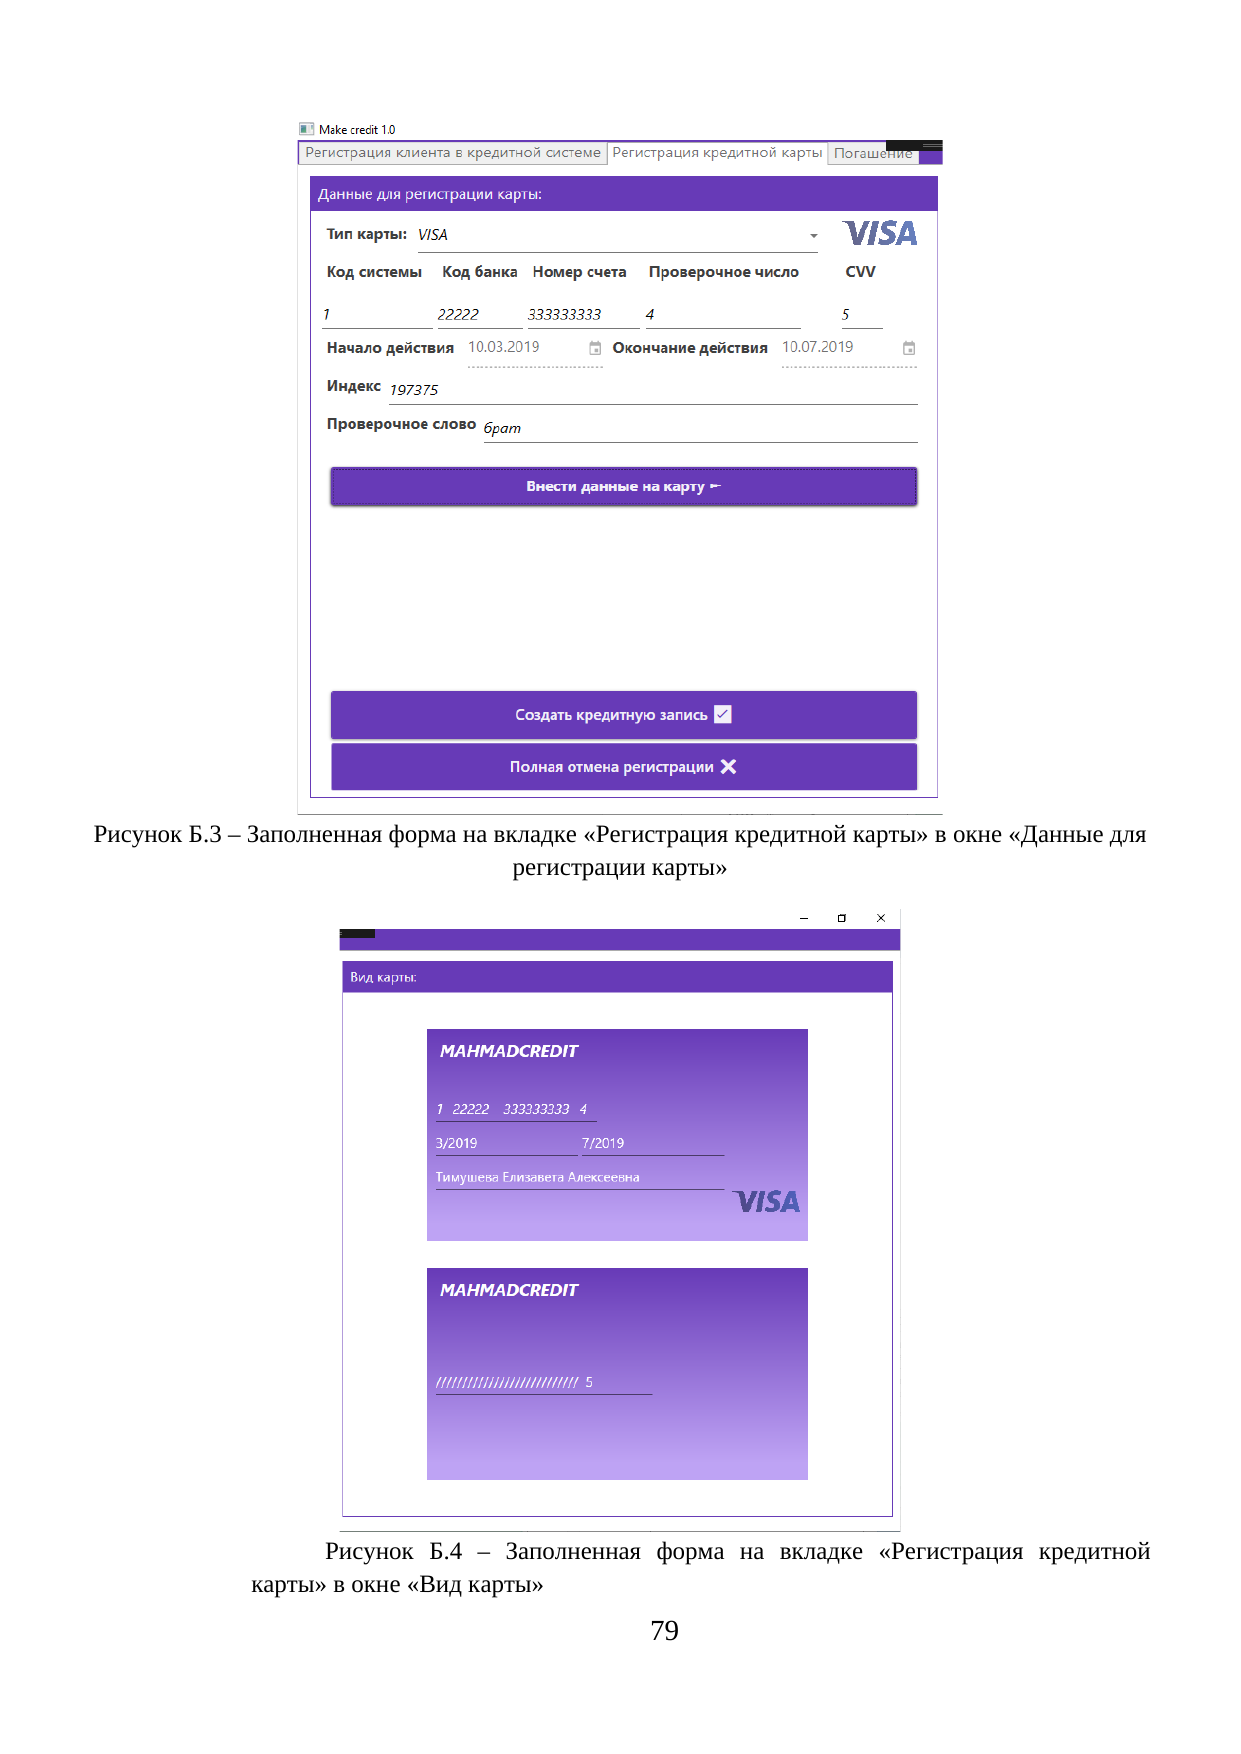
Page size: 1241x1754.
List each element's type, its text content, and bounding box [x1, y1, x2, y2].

text Рисунок Б.4 – Заполненная форма на вкладке «Регистрация кредитной карты» в окне «Вид карты» [251, 1536, 1152, 1597]
picture [297, 118, 943, 815]
picture [339, 909, 901, 1532]
text Рисунок Б.3 – Заполненная форма на вкладке «Регистрация кредитной карты» в окне «Данные для регистрации карты» [88, 819, 1152, 880]
